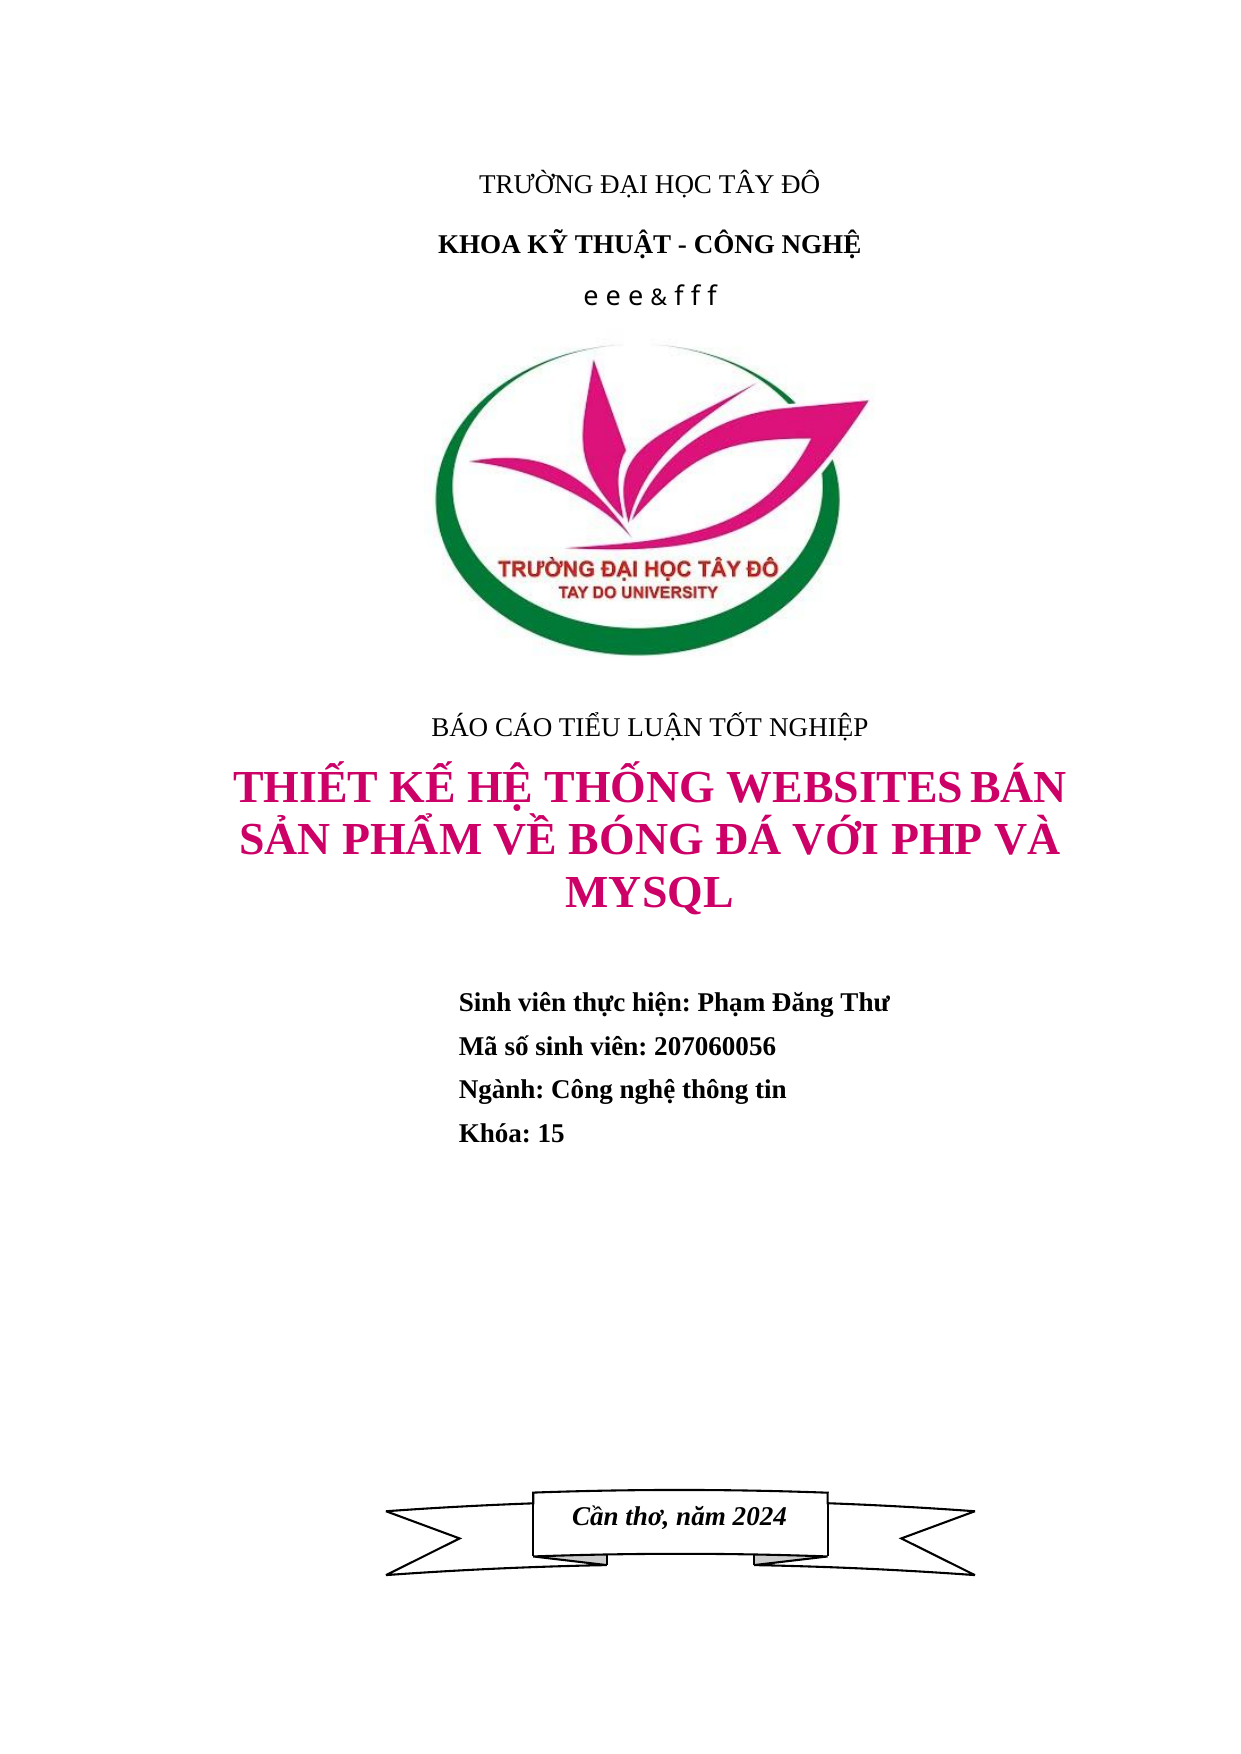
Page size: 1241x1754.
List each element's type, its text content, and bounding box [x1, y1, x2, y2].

text Sinh viên thực hiện: Phạm Đăng Thư [383, 986, 1122, 1017]
text BÁO CÁO TIỂU LUẬN TỐT NGHIỆP [177, 711, 1122, 743]
text Khóa: 15 [383, 1117, 1122, 1148]
text THIẾT KẾ HỆ THỐNG WEBSITES BÁN SẢN PHẨM VỀ BÓNG ĐÁ VỚI PHP VÀ MYSQL [207, 759, 1092, 917]
text Ngành: Công nghệ thông tin [383, 1073, 1122, 1104]
text KHOA KỸ THUẬT - CÔNG NGHỆ [177, 228, 1122, 259]
picture [424, 329, 876, 666]
text TRƯỜNG ĐẠI HỌC TÂY ĐÔ [177, 168, 1122, 199]
text e e e & f f f [177, 276, 1122, 313]
text Mã số sinh viên: 207060056 [383, 1030, 1122, 1061]
